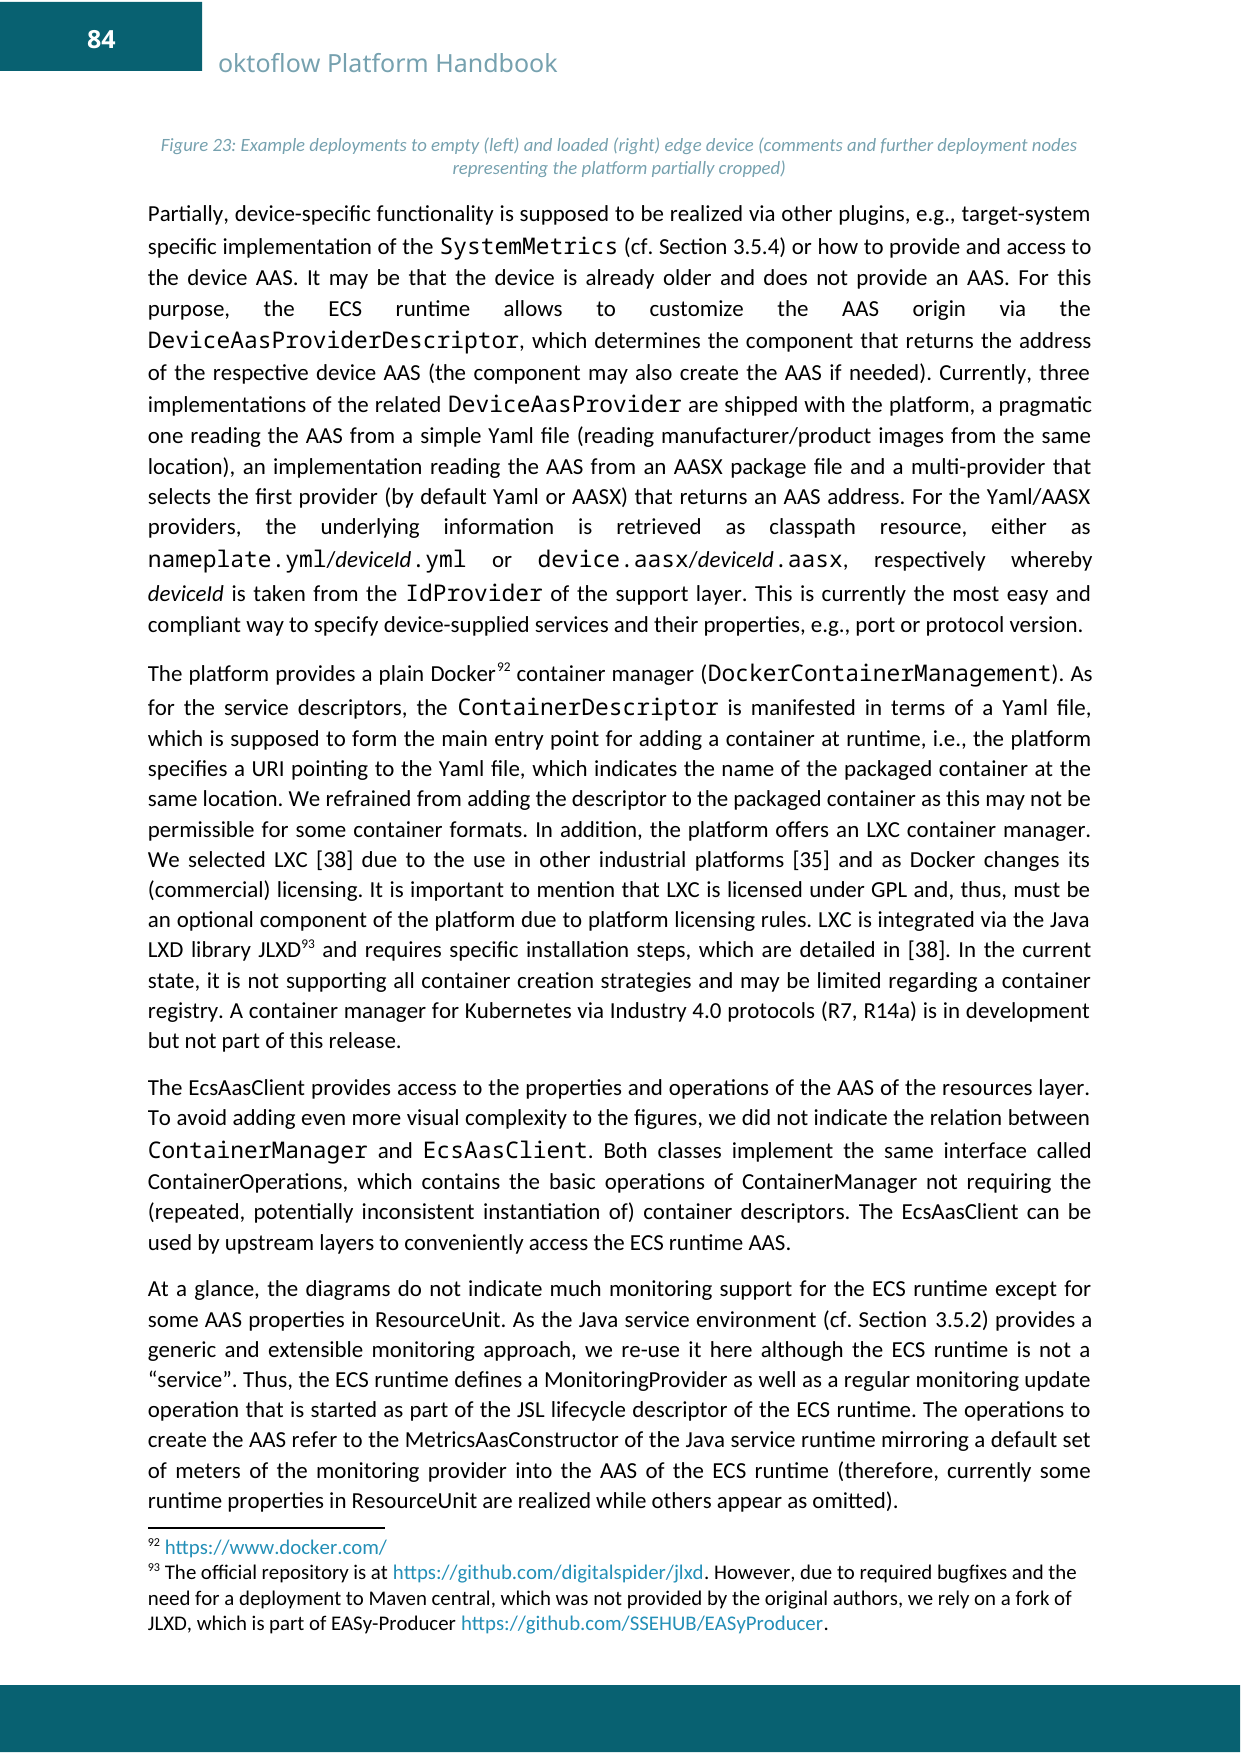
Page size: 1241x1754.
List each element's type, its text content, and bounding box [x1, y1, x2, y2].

text Partially, device-specific functionality is supposed to be realized via other plugins, e.g., target-system specific implementation of the SystemMetrics (cf. Section 3.5.4) or how to provide and access to the device AAS. It may be that the device is already older and does not provide an AAS. For this purpose, the ECS runtime allows to customize the AAS origin via the DeviceAasProviderDescriptor, which determines the component that returns the address of the respective device AAS (the component may also create the AAS if needed). Currently, three implementations of the related DeviceAasProvider are shipped with the platform, a pragmatic one reading the AAS from a simple Yaml file (reading manufacturer/product images from the same location), an implementation reading the AAS from an AASX package file and a multi-provider that selects the first provider (by default Yaml or AASX) that returns an AAS address. For the Yaml/AASX providers, the underlying information is retrieved as classpath resource, either as nameplate.yml/deviceId.yml or device.aasx/deviceId.aasx, respectively whereby deviceId is taken from the IdProvider of the support layer. This is currently the most easy and compliant way to specify device-supplied services and their properties, e.g., port or protocol version. [148, 199, 1093, 638]
text Figure 23: Example deployments to empty (left) and loaded (right) edge device (comments and further deployment nodes representing the platform partially cropped) [148, 133, 1093, 179]
text At a glance, the diagrams do not indicate much monitoring support for the ECS runtime except for some AAS properties in ResourceUnit. As the Java service environment (cf. Section 3.5.2) provides a generic and extensible monitoring approach, we re-use it here although the ECS runtime is not a “service”. Thus, the ECS runtime defines a MonitoringProvider as well as a regular monitoring update operation that is started as part of the JSL lifecycle descriptor of the ECS runtime. The operations to create the AAS refer to the MetricsAasConstructor of the Java service runtime mirroring a default set of meters of the monitoring provider into the AAS of the ECS runtime (therefore, currently some runtime properties in ResourceUnit are realized while others appear as omitted). [148, 1274, 1093, 1514]
text The EcsAasClient provides access to the properties and operations of the AAS of the resources layer. To avoid adding even more visual complexity to the figures, we did not indicate the relation between ContainerManager and EcsAasClient. Both classes implement the same interface called ContainerOperations, which contains the basic operations of ContainerManager not requiring the (repeated, potentially inconsistent instantiation of) container descriptors. The EcsAasClient can be used by upstream layers to conveniently access the ECS runtime AAS. [148, 1073, 1093, 1256]
text The platform provides a plain Docker container manager (DockerContainerManagement). As for the service descriptors, the ContainerDescriptor is manifested in terms of a Yaml file, which is supposed to form the main entry point for adding a container at runtime, i.e., the platform specifies a URI pointing to the Yaml file, which indicates the name of the packaged container at the same location. We refrained from adding the descriptor to the packaged container as this may not be permissible for some container formats. In addition, the platform offers an LXC container manager. We selected LXC [38] due to the use in other industrial platforms [35] and as Docker changes its (commercial) licensing. It is important to mention that LXC is licensed under GPL and, thus, must be an optional component of the platform due to platform licensing rules. LXC is integrated via the Java LXD library JLXD and requires specific installation steps, which are detailed in [38]. In the current state, it is not supporting all container creation strategies and may be limited regarding a container registry. A container manager for Kubernetes via Industry 4.0 protocols (R7, R14a) is in development but not part of this release. [148, 657, 1093, 1054]
